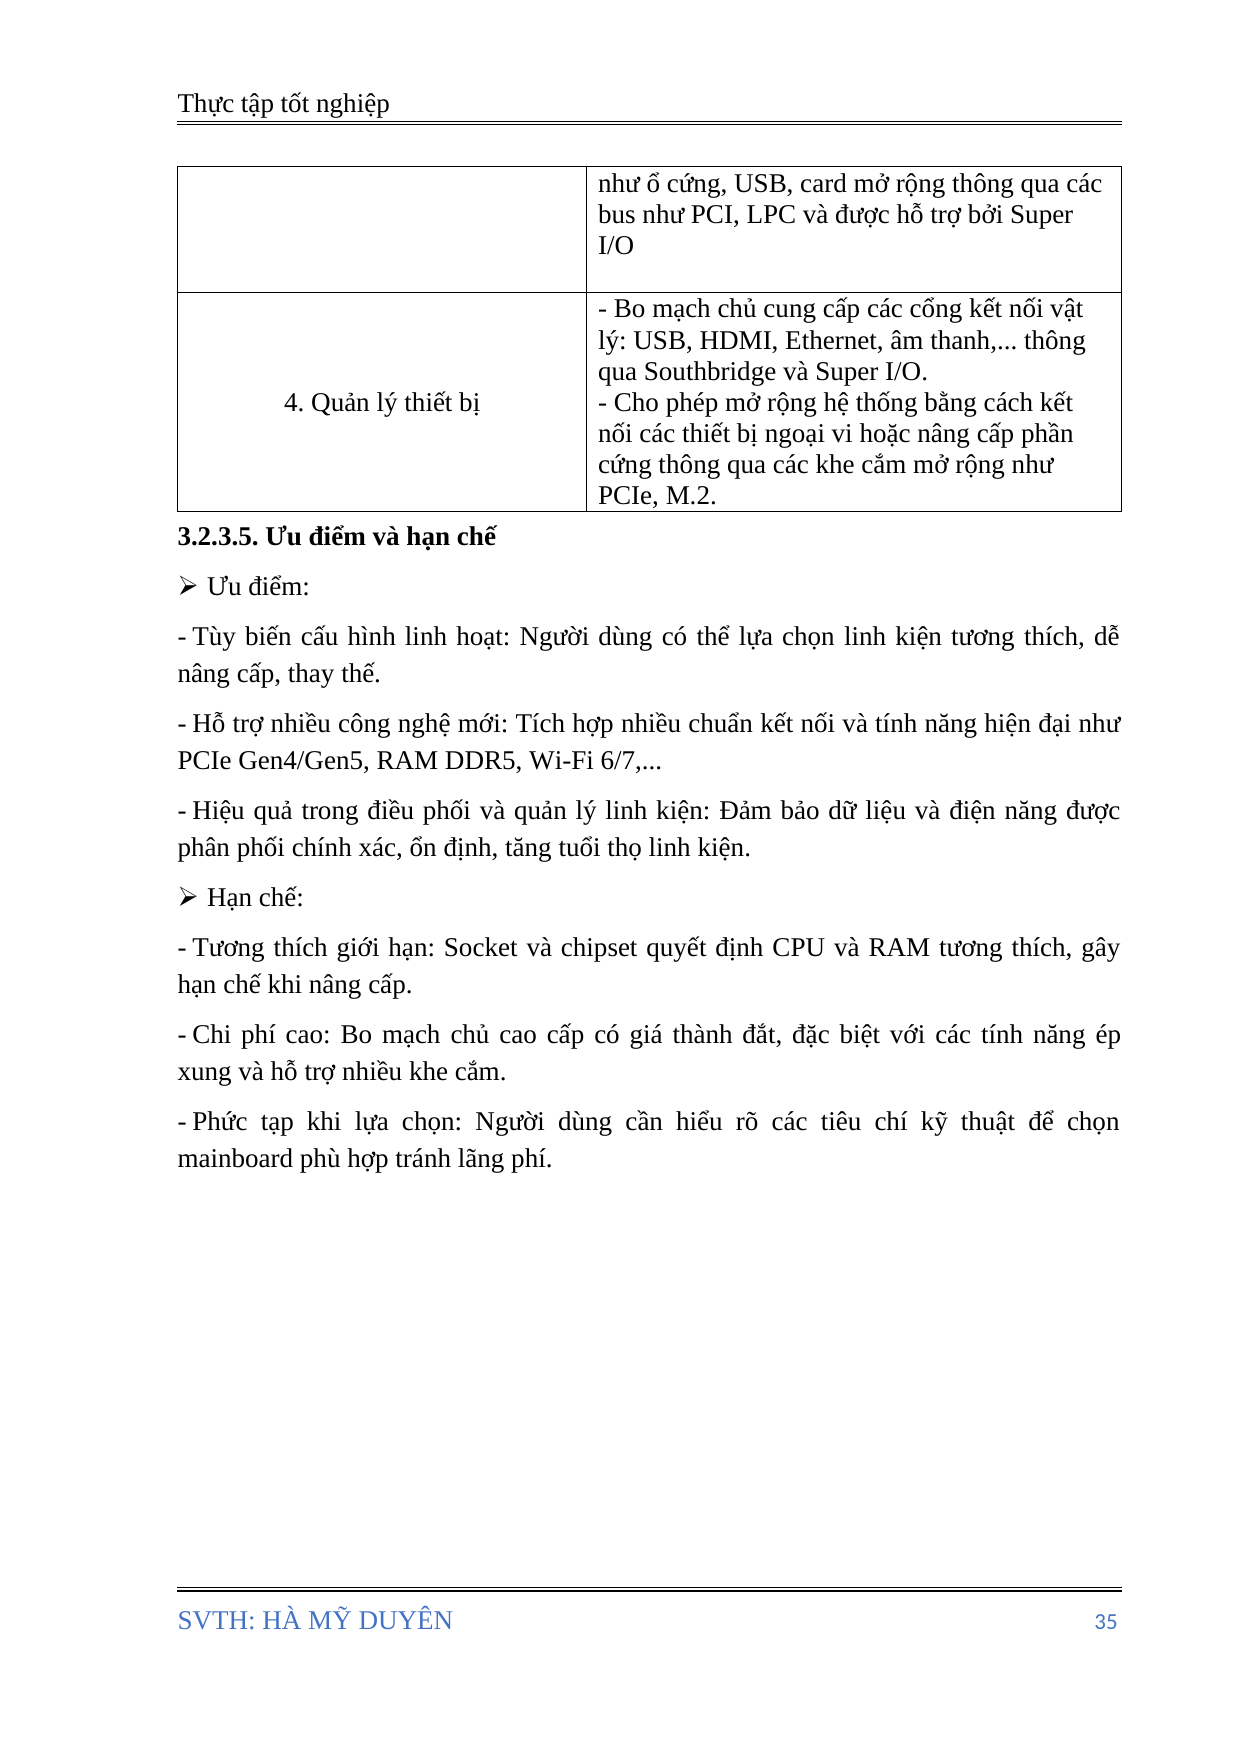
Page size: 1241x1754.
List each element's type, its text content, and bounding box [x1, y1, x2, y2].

subtitle Ưu điểm và hạn chế [177, 520, 1122, 551]
list Hạn chế: [177, 881, 1122, 912]
list Ưu điểm: [177, 570, 1122, 601]
text - Phức tạp khi lựa chọn: Người dùng cần hiểu rõ các tiêu chí kỹ thuật để chọn mainboard phù hợp tránh lãng phí. [177, 1105, 1122, 1174]
table_cell - Bo mạch chủ cung cấp các cổng kết nối vật lý: USB, HDMI, Ethernet, âm thanh,... thông qua Southbridge và Super I/O. - Cho phép mở rộng hệ thống bằng cách kết nối các thiết bị ngoại vi hoặc nâng cấp phần cứng thông qua các khe cắm mở rộng như PCIe, M.2. [587, 293, 1121, 511]
text - Tùy biến cấu hình linh hoạt: Người dùng có thể lựa chọn linh kiện tương thích, dễ nâng cấp, thay thế. [177, 620, 1122, 688]
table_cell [178, 167, 586, 292]
text - Hiệu quả trong điều phối và quản lý linh kiện: Đảm bảo dữ liệu và điện năng được phân phối chính xác, ổn định, tăng tuổi thọ linh kiện. [177, 794, 1122, 862]
text - Hỗ trợ nhiều công nghệ mới: Tích hợp nhiều chuẩn kết nối và tính năng hiện đại như PCIe Gen4/Gen5, RAM DDR5, Wi-Fi 6/7,... [177, 707, 1122, 775]
table_cell 4. Quản lý thiết bị [178, 293, 586, 511]
text - Tương thích giới hạn: Socket và chipset quyết định CPU và RAM tương thích, gây hạn chế khi nâng cấp. [177, 931, 1122, 999]
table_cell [587, 167, 1121, 292]
text - Chi phí cao: Bo mạch chủ cao cấp có giá thành đắt, đặc biệt với các tính năng ép xung và hỗ trợ nhiều khe cắm. [177, 1018, 1122, 1087]
